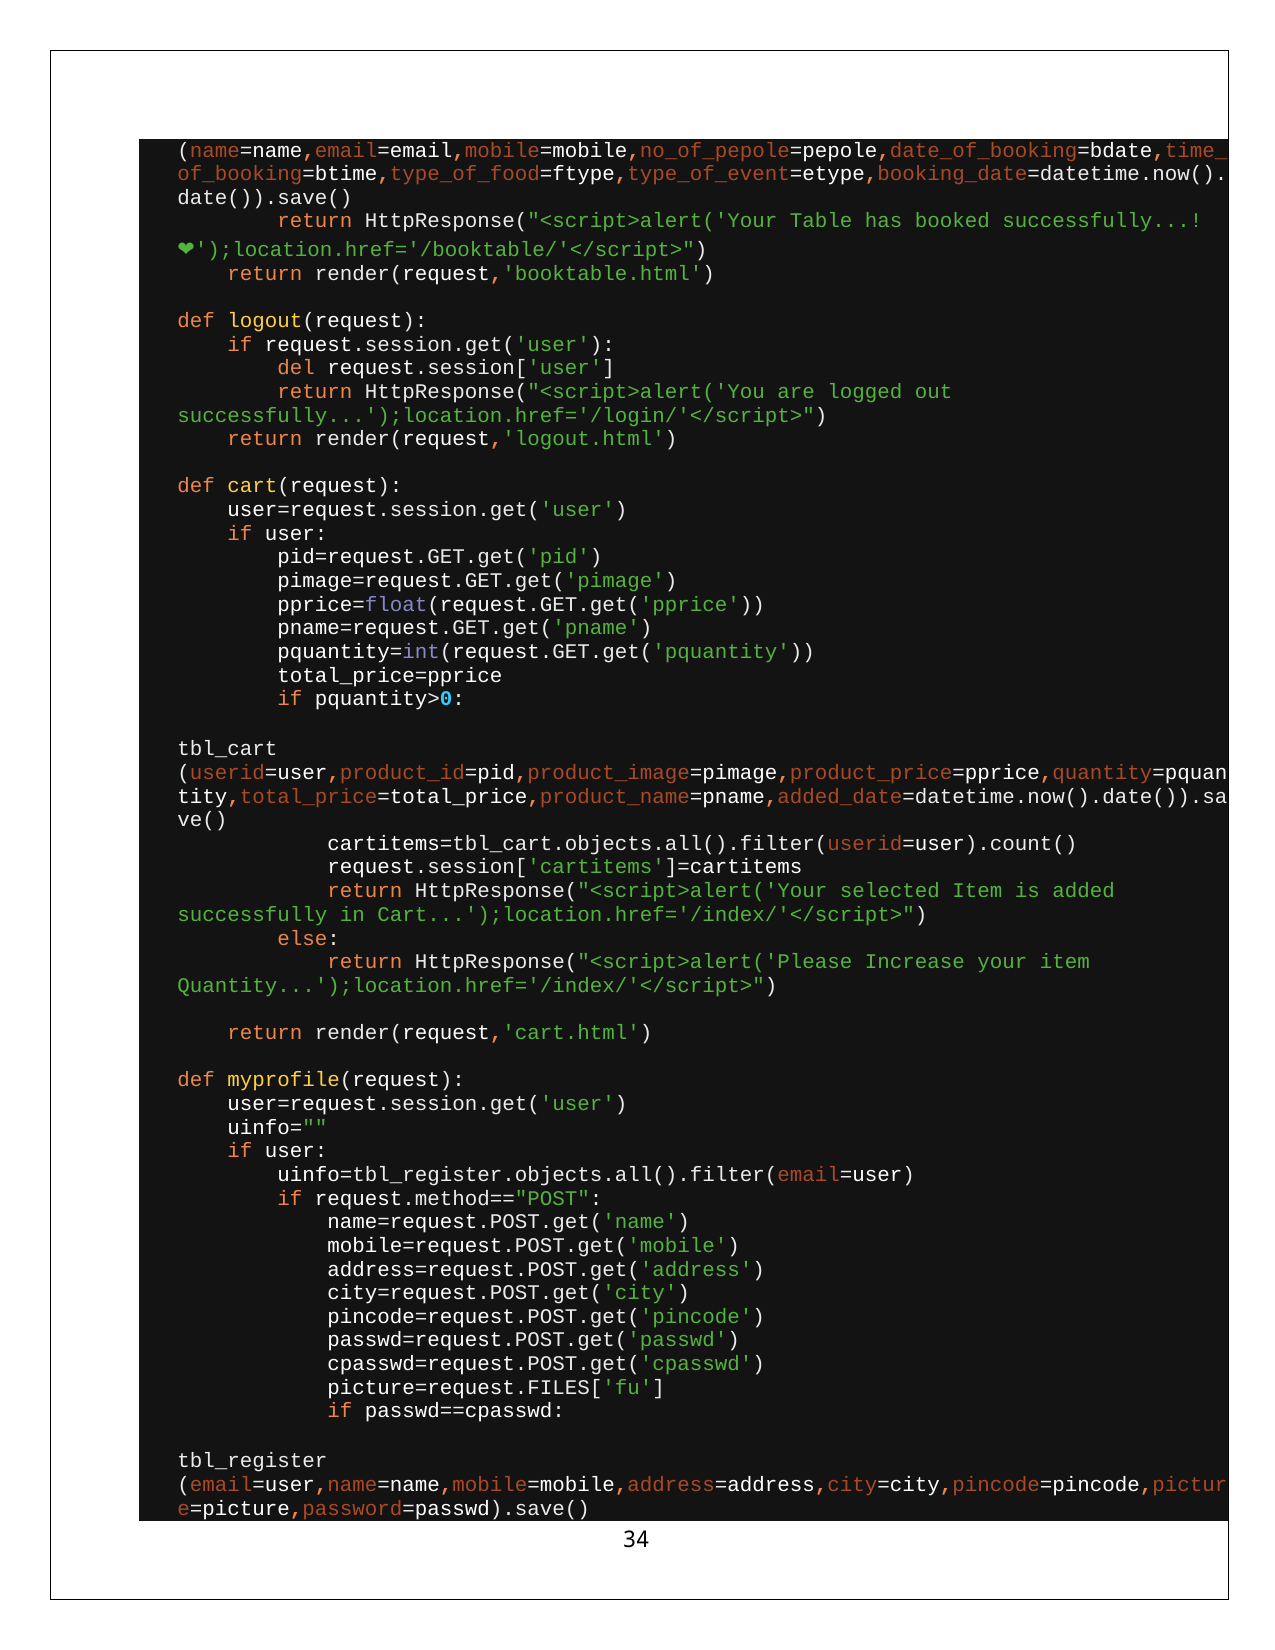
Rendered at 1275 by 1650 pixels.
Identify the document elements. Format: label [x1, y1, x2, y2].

list [139, 139, 1228, 1521]
